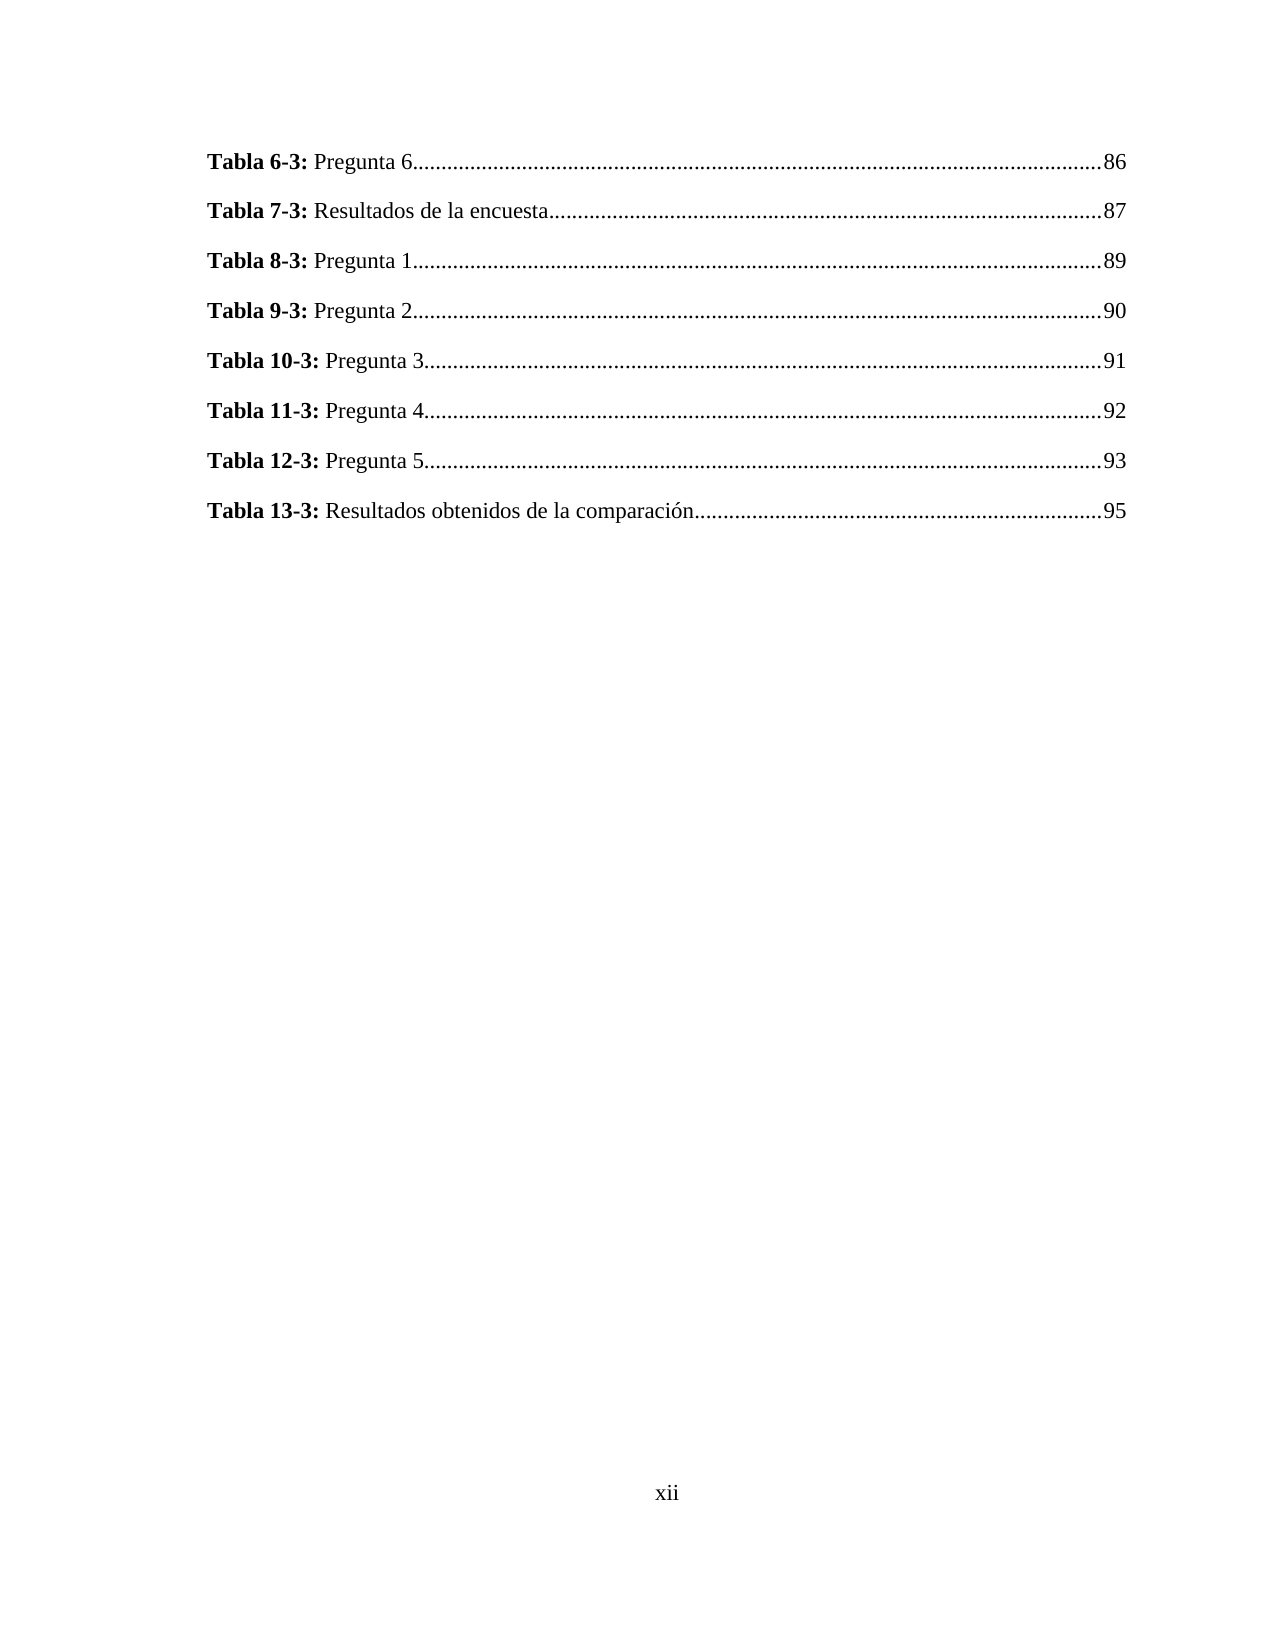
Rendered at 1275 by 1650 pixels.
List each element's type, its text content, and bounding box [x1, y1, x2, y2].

text Tabla 11-3: Pregunta 4 92 [207, 397, 1127, 423]
text Tabla 6-3: Pregunta 6 86 [207, 148, 1127, 174]
text Tabla 8-3: Pregunta 1 89 [207, 247, 1127, 274]
text Tabla 9-3: Pregunta 2 90 [207, 297, 1127, 324]
text Tabla 7-3: Resultados de la encuesta 87 [207, 198, 1127, 224]
text Tabla 12-3: Pregunta 5 93 [207, 447, 1127, 473]
text Tabla 10-3: Pregunta 3 91 [207, 347, 1127, 374]
text Tabla 13-3: Resultados obtenidos de la comparación 95 [207, 497, 1127, 523]
